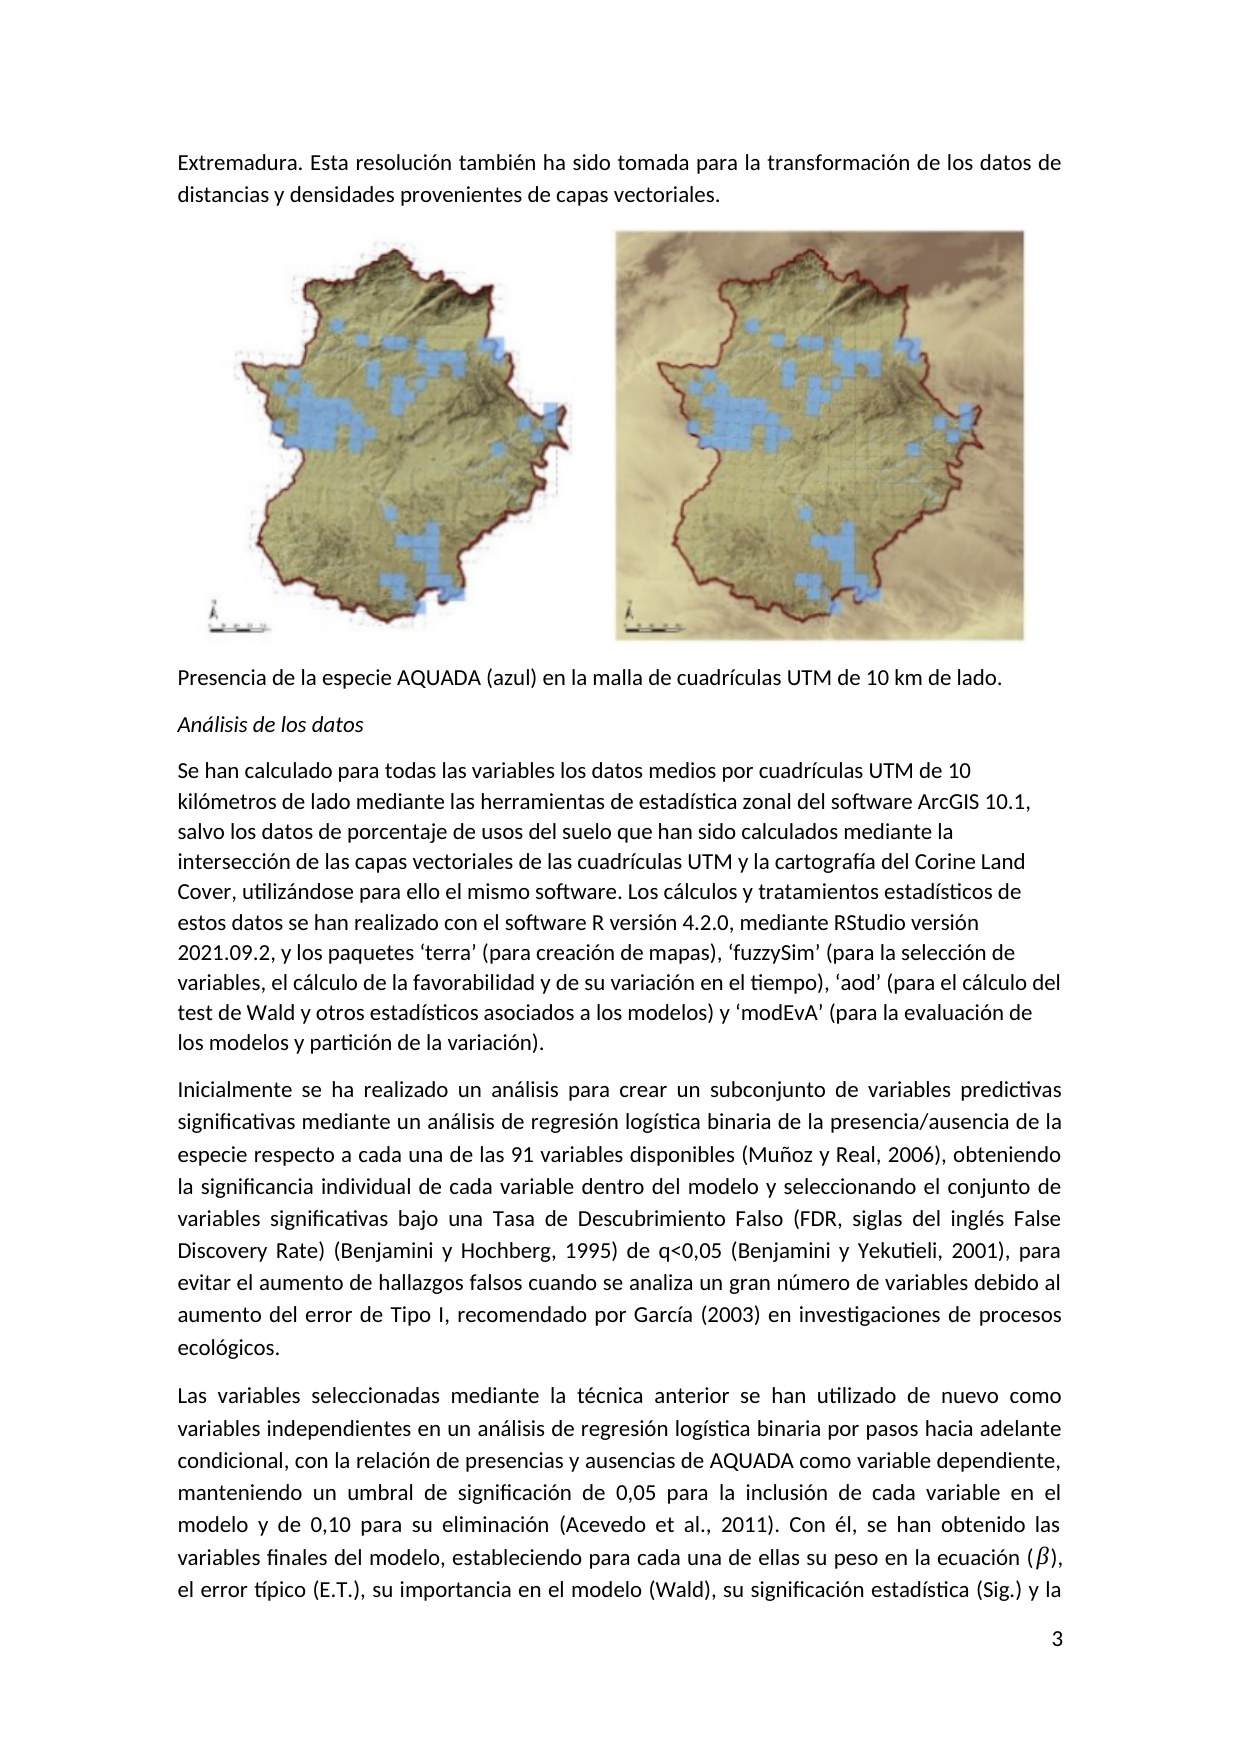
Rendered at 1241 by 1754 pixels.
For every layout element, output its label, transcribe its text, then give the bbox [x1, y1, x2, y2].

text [177, 1382, 1063, 1603]
text Inicialmente se ha realizado un análisis para crear un subconjunto de variables predictivas significativas mediante un análisis de regresión logística binaria de la presencia/ausencia de la especie respecto a cada una de las 91 variables disponibles (Muñoz y Real, 2006), obteniendo la significancia individual de cada variable dentro del modelo y seleccionando el conjunto de variables significativas bajo una Tasa de Descubrimiento Falso (FDR, siglas del inglés False Discovery Rate) (Benjamini y Hochberg, 1995) de q<0,05 (Benjamini y Yekutieli, 2001), para evitar el aumento de hallazgos falsos cuando se analiza un gran número de variables debido al aumento del error de Tipo I, recomendado por García (2003) en investigaciones de procesos ecológicos. [177, 1075, 1063, 1361]
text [177, 148, 1063, 208]
picture [196, 228, 1027, 644]
